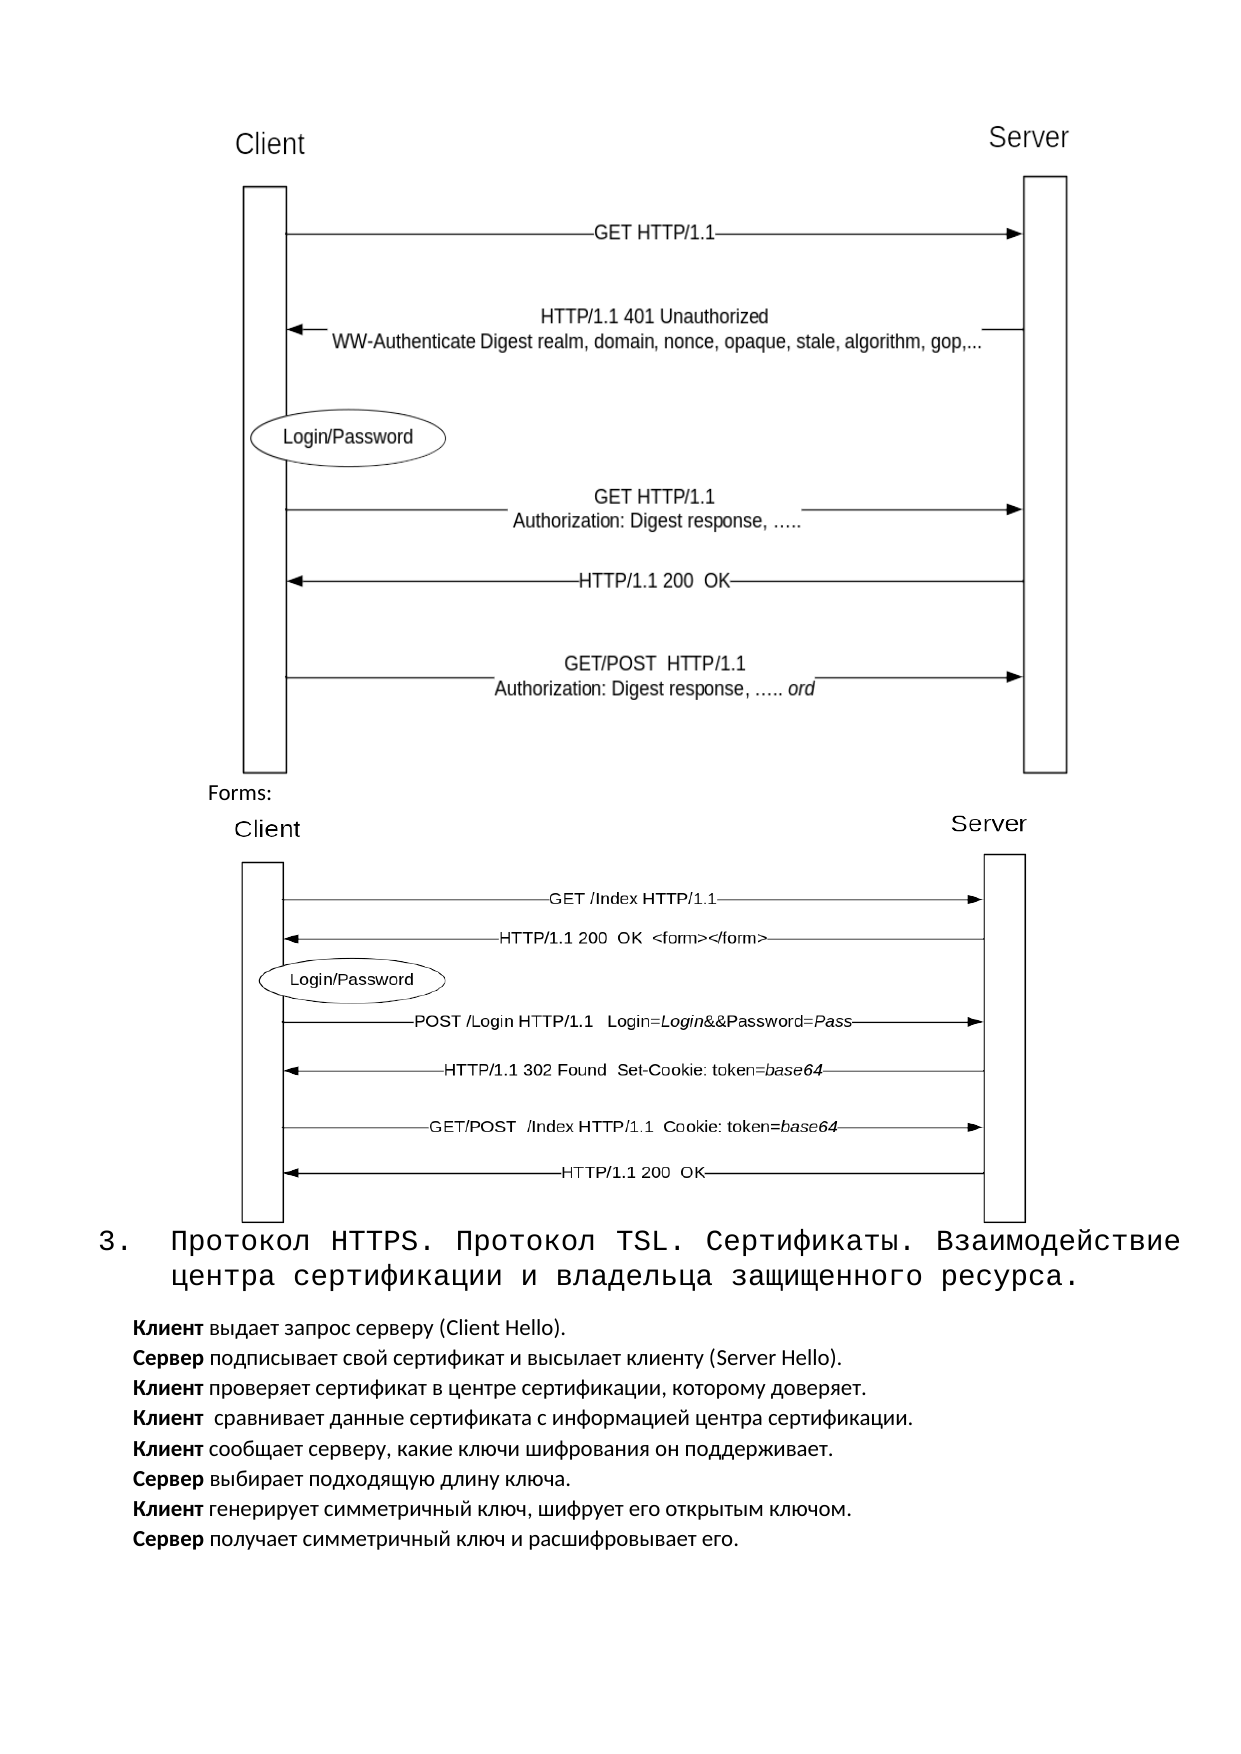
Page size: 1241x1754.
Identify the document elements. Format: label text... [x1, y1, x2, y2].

text Сервер получает симметричный ключ и расшифровывает его. [133, 1524, 1181, 1552]
text Клиент сравнивает данные сертификата с информацией центра сертификации. [133, 1403, 1181, 1431]
list Протокол HTTPS. Протокол TSL. Сертификаты. Взаимодействие центра сертификации и владельца защищенного ресурса. [133, 1226, 1181, 1294]
text Клиент выдает запрос серверу (Client Hello). [133, 1313, 1181, 1341]
list Forms: [208, 778, 1181, 806]
text Клиент сообщает серверу, какие ключи шифрования он поддерживает. [133, 1434, 1181, 1462]
text Клиент генерирует симметричный ключ, шифрует его открытым ключом. [133, 1494, 1181, 1522]
text Клиент проверяет сертификат в центре сертификации, которому доверяет. [133, 1373, 1181, 1401]
text Сервер выбирает подходящую длину ключа. [133, 1464, 1181, 1492]
text Сервер подписывает свой сертификат и высылает клиенту (Server Hello). [133, 1343, 1181, 1371]
